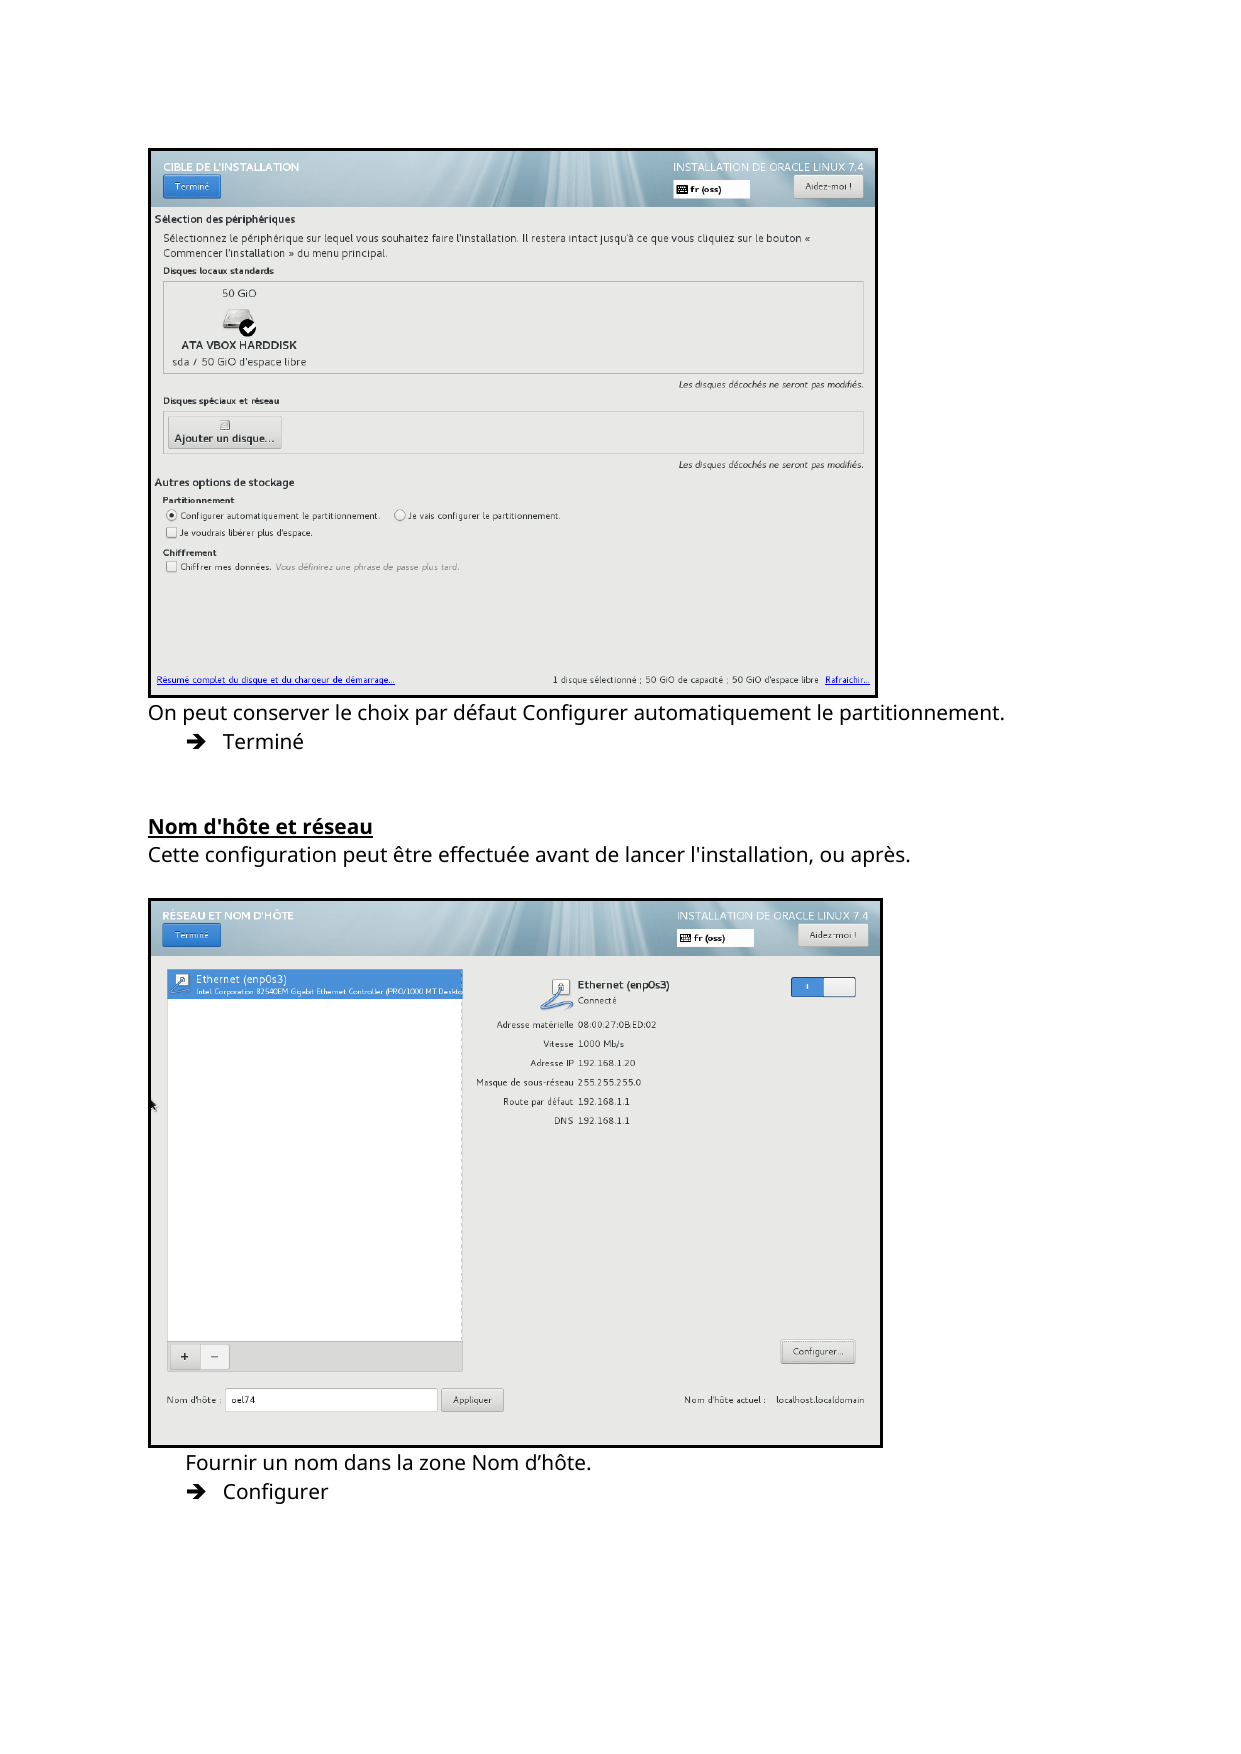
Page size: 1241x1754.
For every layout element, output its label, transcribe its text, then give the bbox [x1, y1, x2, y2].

list Configurer [185, 1477, 1093, 1505]
picture [151, 151, 875, 695]
list Terminé [185, 727, 1093, 755]
text Cette configuration peut être effectuée avant de lancer l'installation, ou après. [148, 841, 1093, 869]
text On peut conserver le choix par défaut Configurer automatiquement le partitionnement. [148, 698, 1093, 727]
text Nom d'hôte et réseau [148, 812, 1093, 841]
picture [151, 901, 880, 1445]
text Fournir un nom dans la zone Nom d’hôte. [148, 1448, 1093, 1477]
